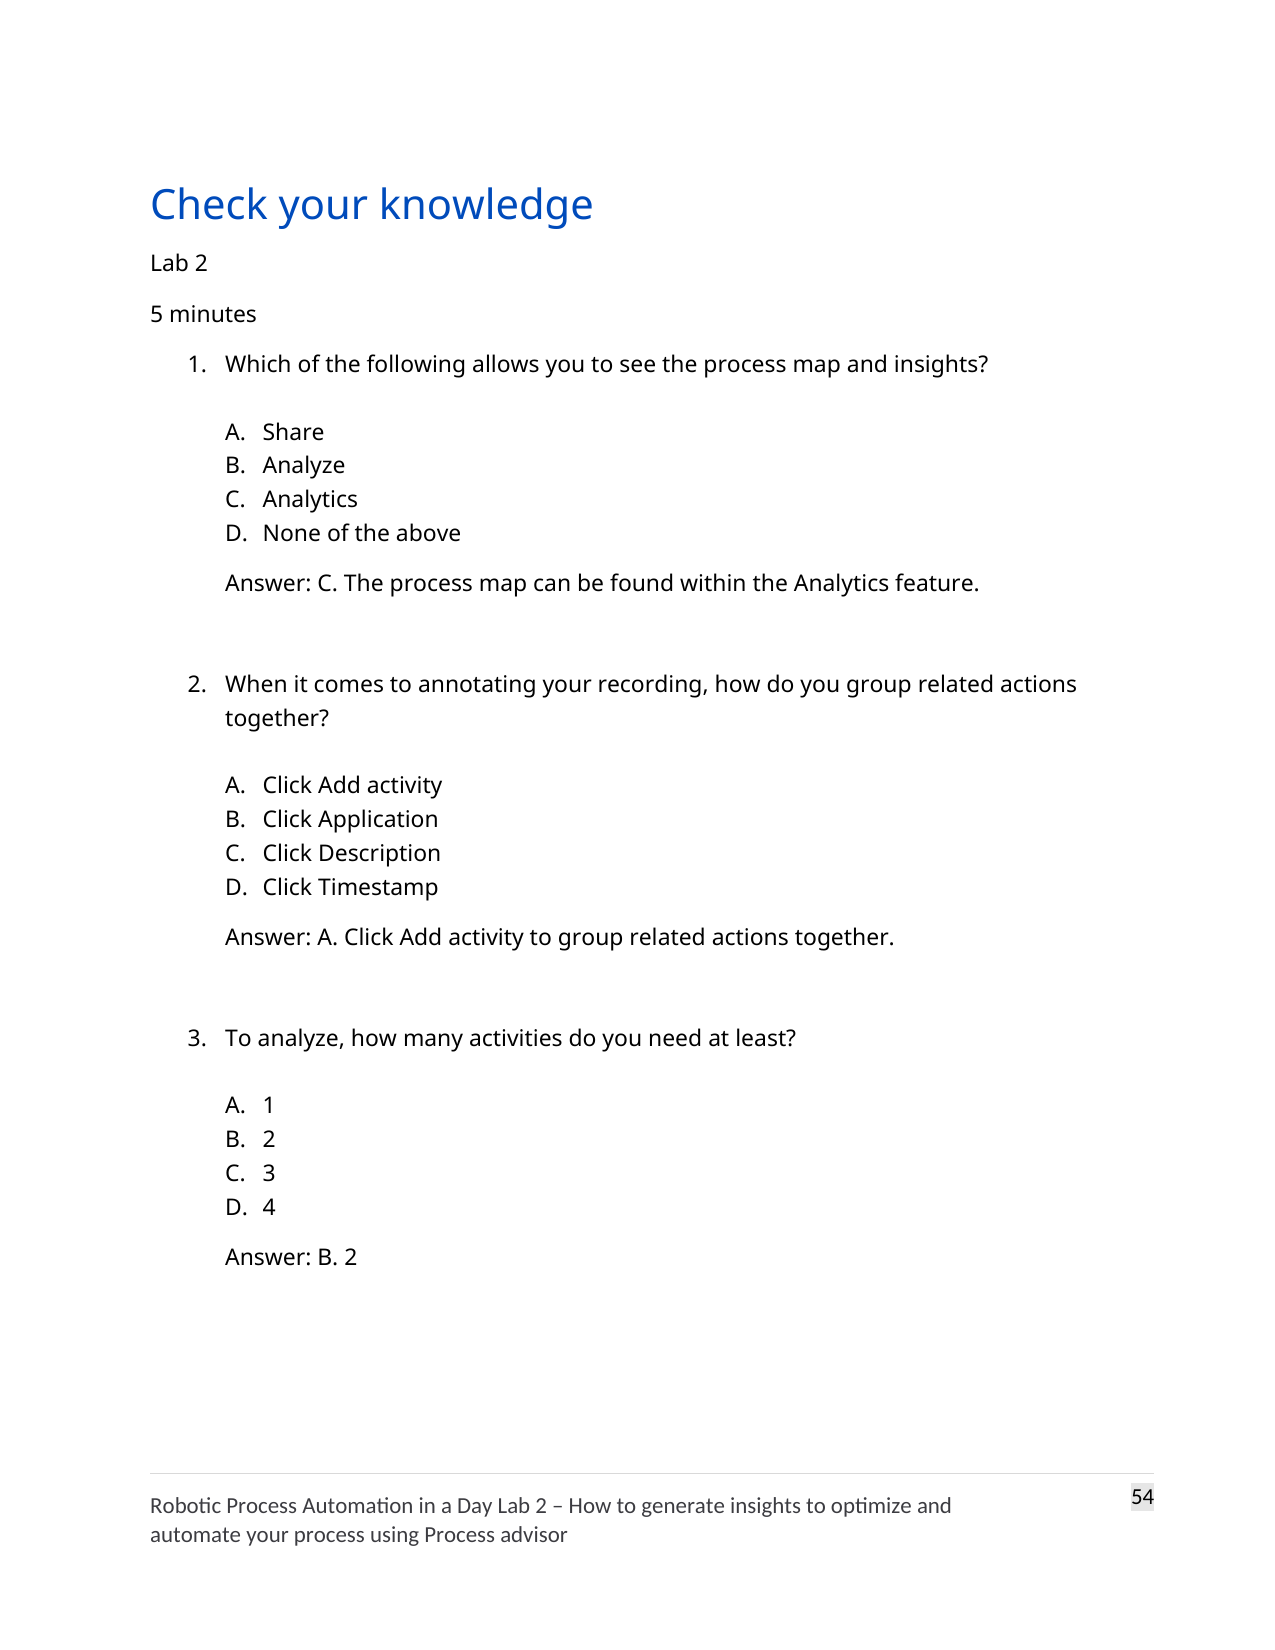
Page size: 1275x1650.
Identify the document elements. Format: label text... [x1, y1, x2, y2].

list 2 [225, 1123, 1125, 1154]
list Click Application [225, 803, 1125, 834]
list Click Add activity [225, 769, 1125, 800]
list Click Description [225, 837, 1125, 868]
list 3 [225, 1157, 1125, 1188]
text 5 minutes [150, 297, 1125, 329]
list To analyze, how many activities do you need at least? [187, 1022, 1125, 1053]
text Check your knowledge [150, 175, 1125, 232]
text Lab 2 [150, 247, 1125, 278]
list Which of the following allows you to see the process map and insights? [187, 348, 1125, 379]
list None of the above [225, 517, 1125, 548]
list Analytics [225, 483, 1125, 514]
text Answer: B. 2 [225, 1241, 1125, 1272]
list When it comes to annotating your recording, how do you group related actions together? [187, 668, 1125, 733]
text Answer: C. The process map can be found within the Analytics feature. [150, 567, 1125, 598]
list Analyze [225, 449, 1125, 480]
text Answer: A. Click Add activity to group related actions together. [225, 921, 1125, 952]
list 1 [225, 1089, 1125, 1120]
list Share [225, 415, 1125, 447]
list Click Timestamp [225, 870, 1125, 902]
list 4 [225, 1190, 1125, 1222]
